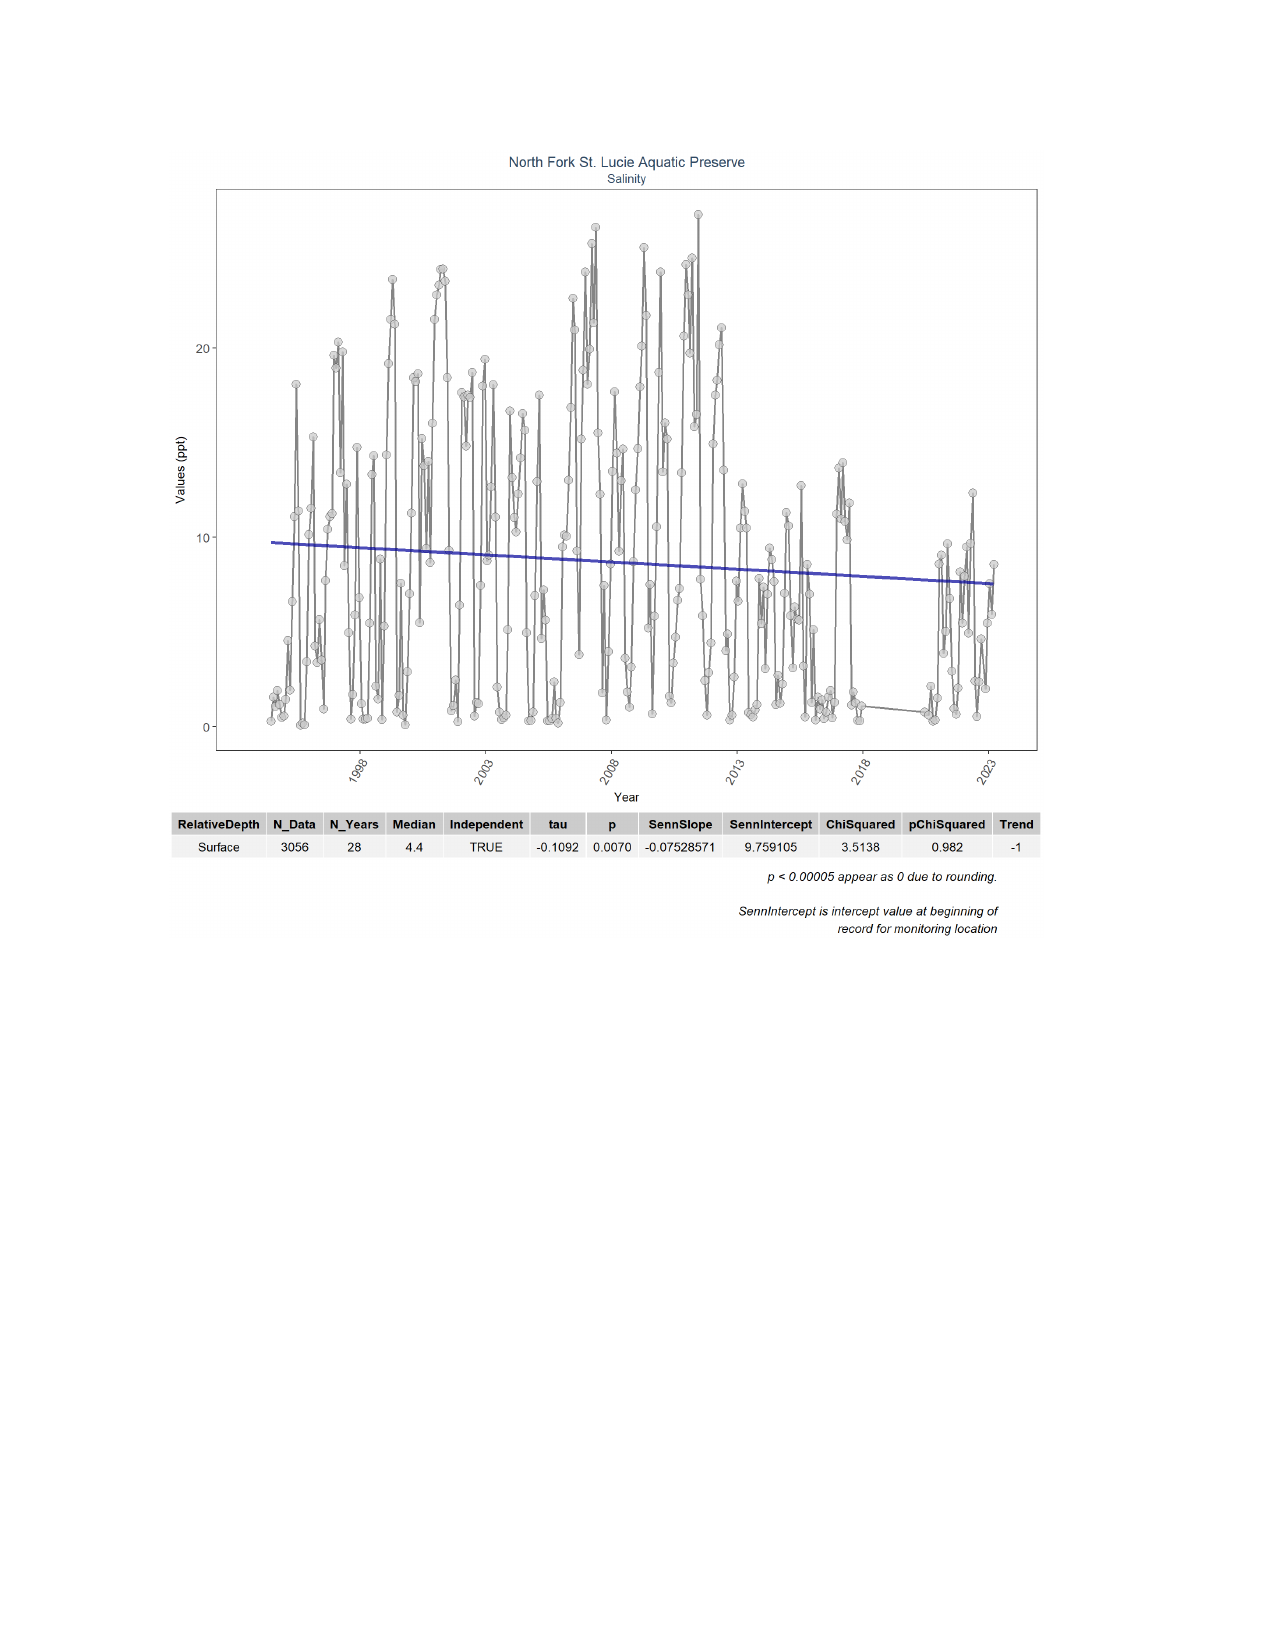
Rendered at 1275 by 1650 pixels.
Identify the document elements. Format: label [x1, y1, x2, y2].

picture [168, 150, 1044, 938]
